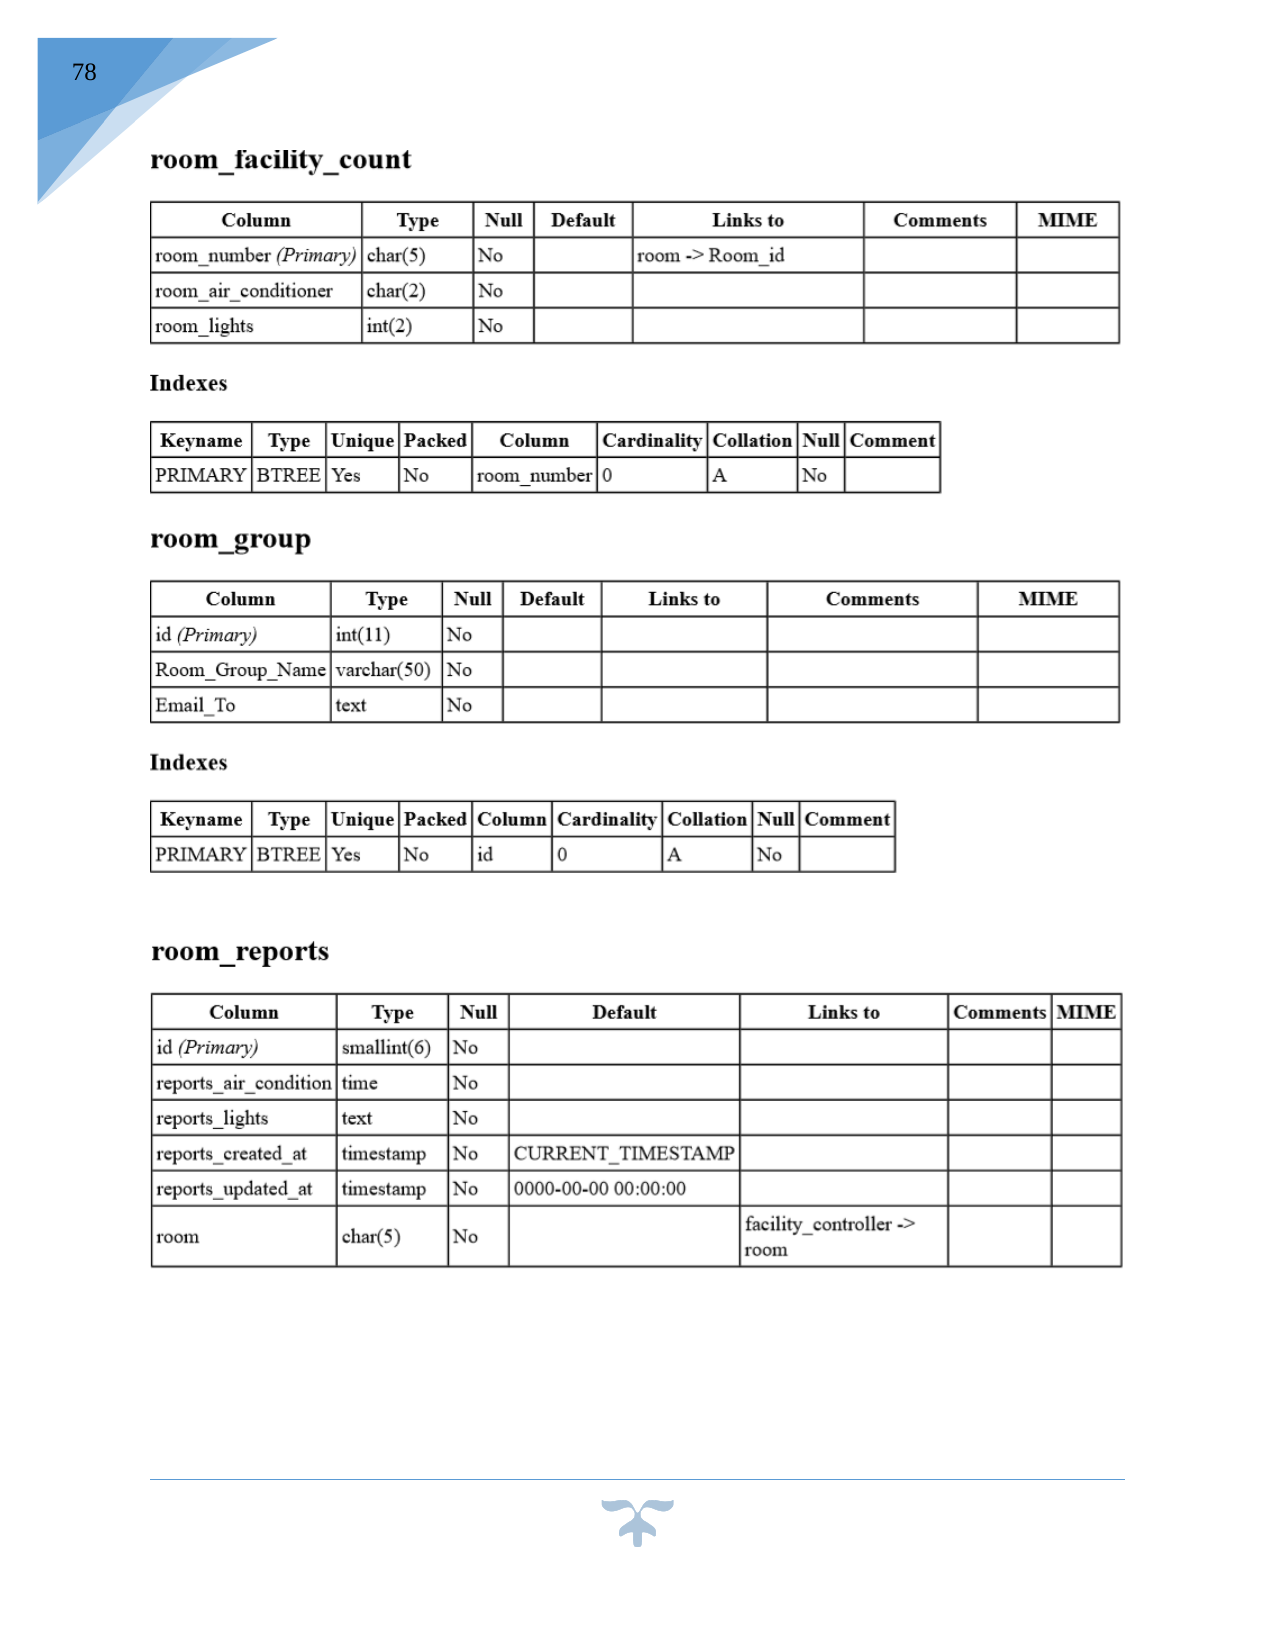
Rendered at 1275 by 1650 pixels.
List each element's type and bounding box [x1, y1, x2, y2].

picture [37, 37, 279, 206]
